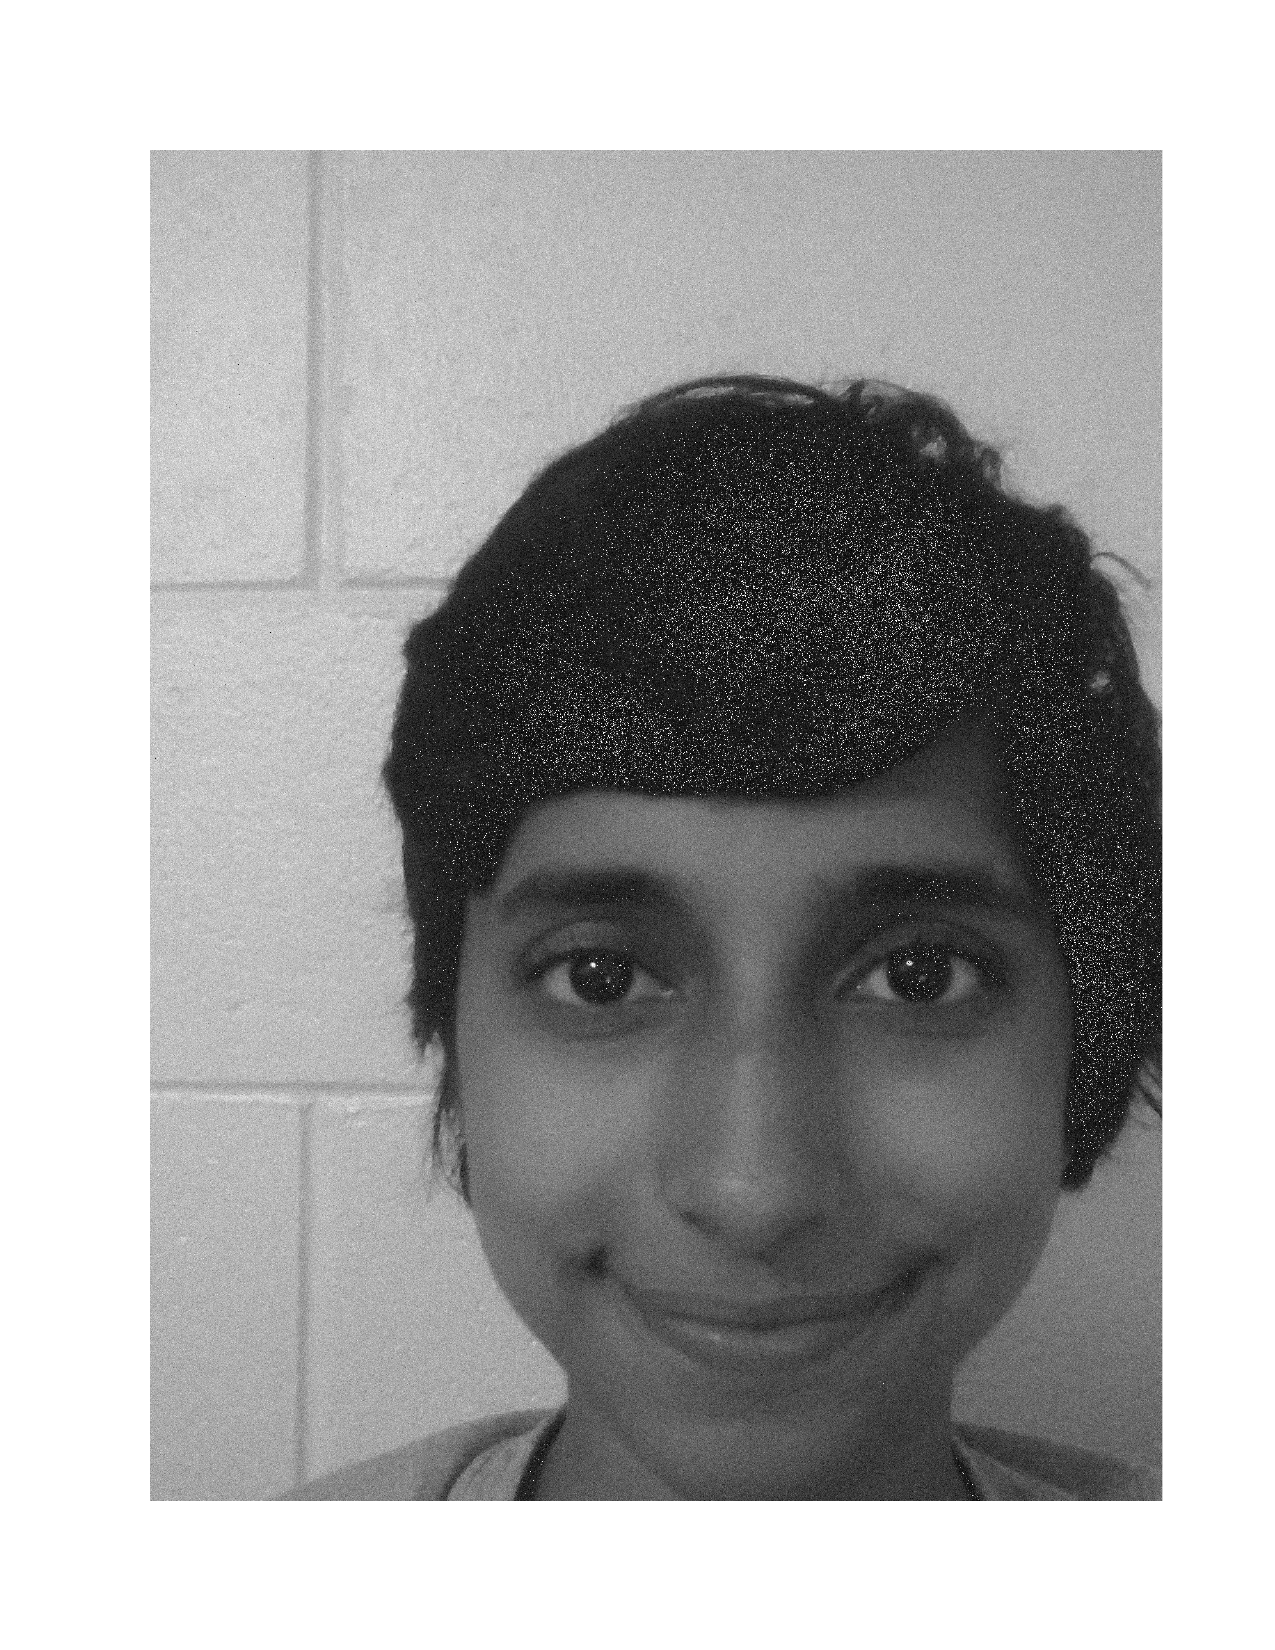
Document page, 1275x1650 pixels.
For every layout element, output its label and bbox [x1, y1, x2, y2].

picture [150, 150, 1163, 1501]
